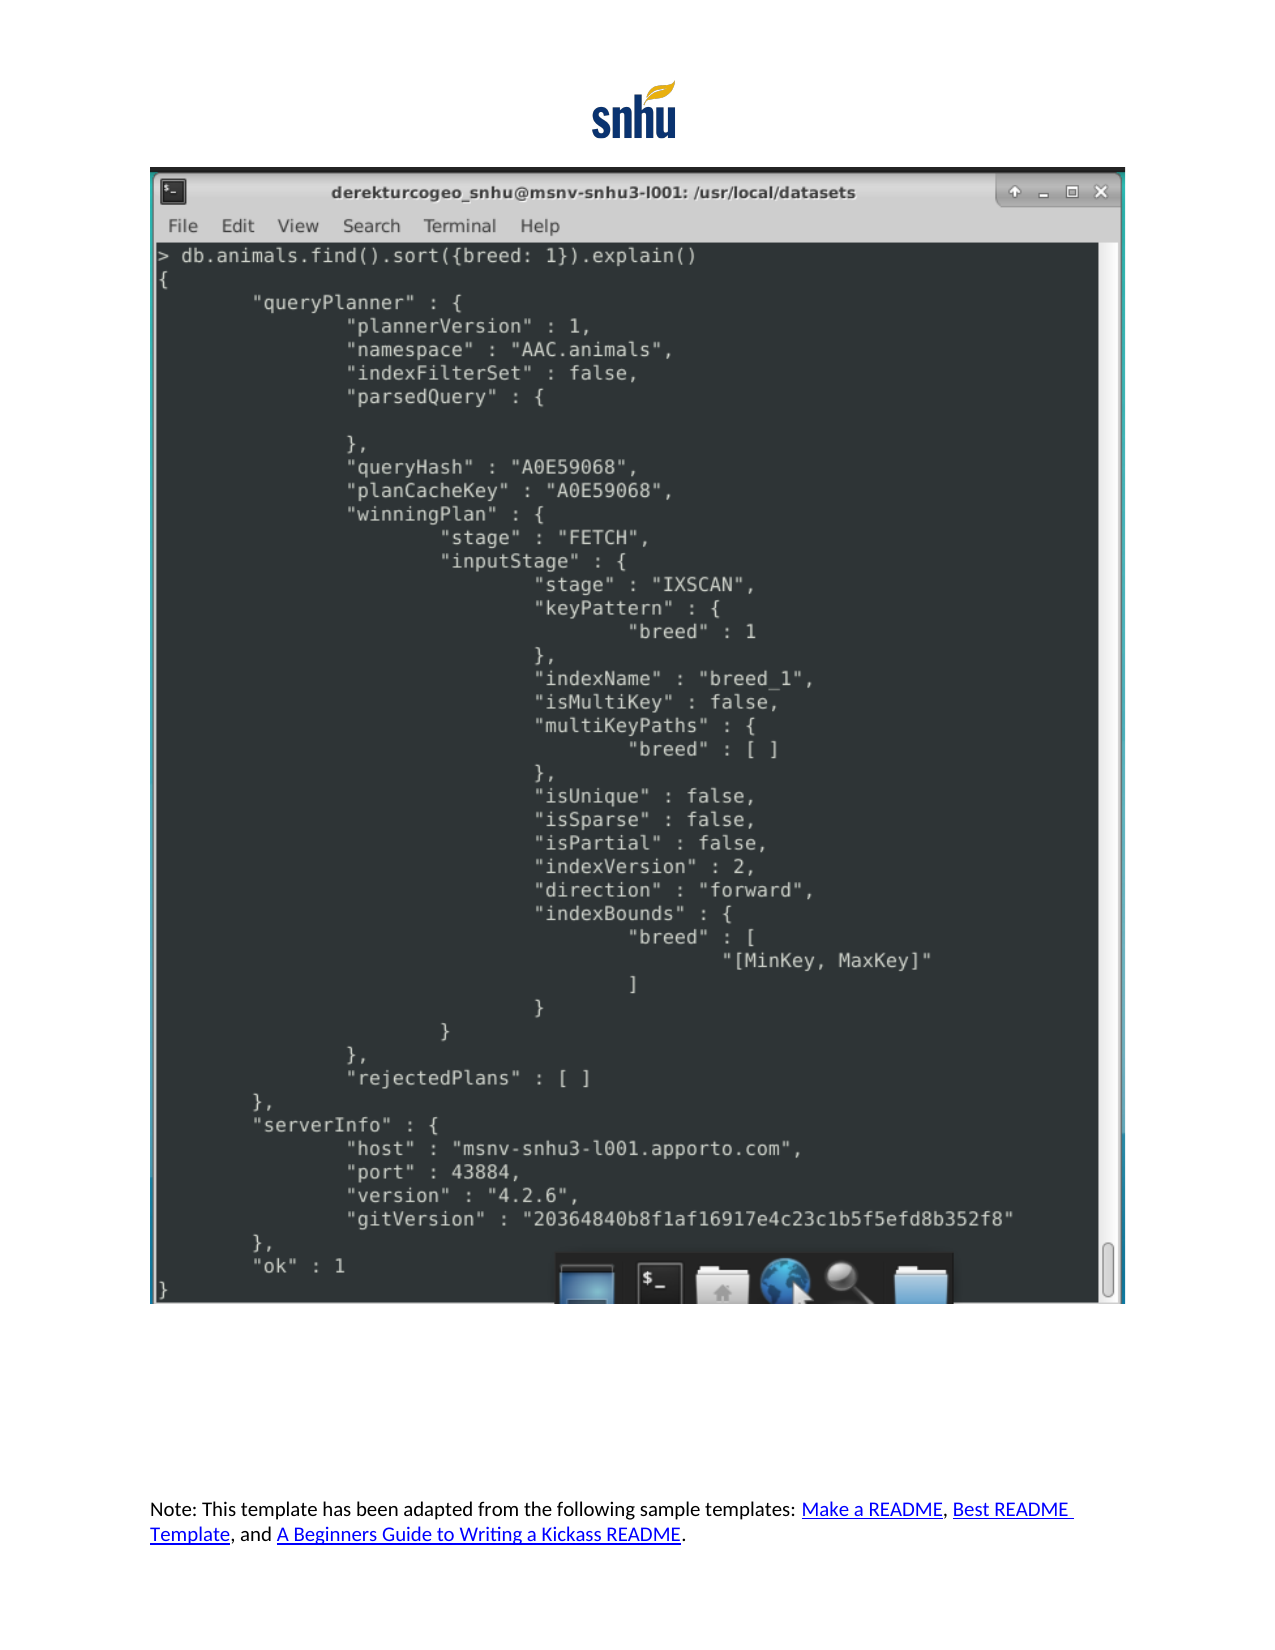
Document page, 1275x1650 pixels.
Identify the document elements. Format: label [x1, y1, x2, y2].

picture [573, 75, 702, 147]
picture [150, 167, 1125, 1304]
